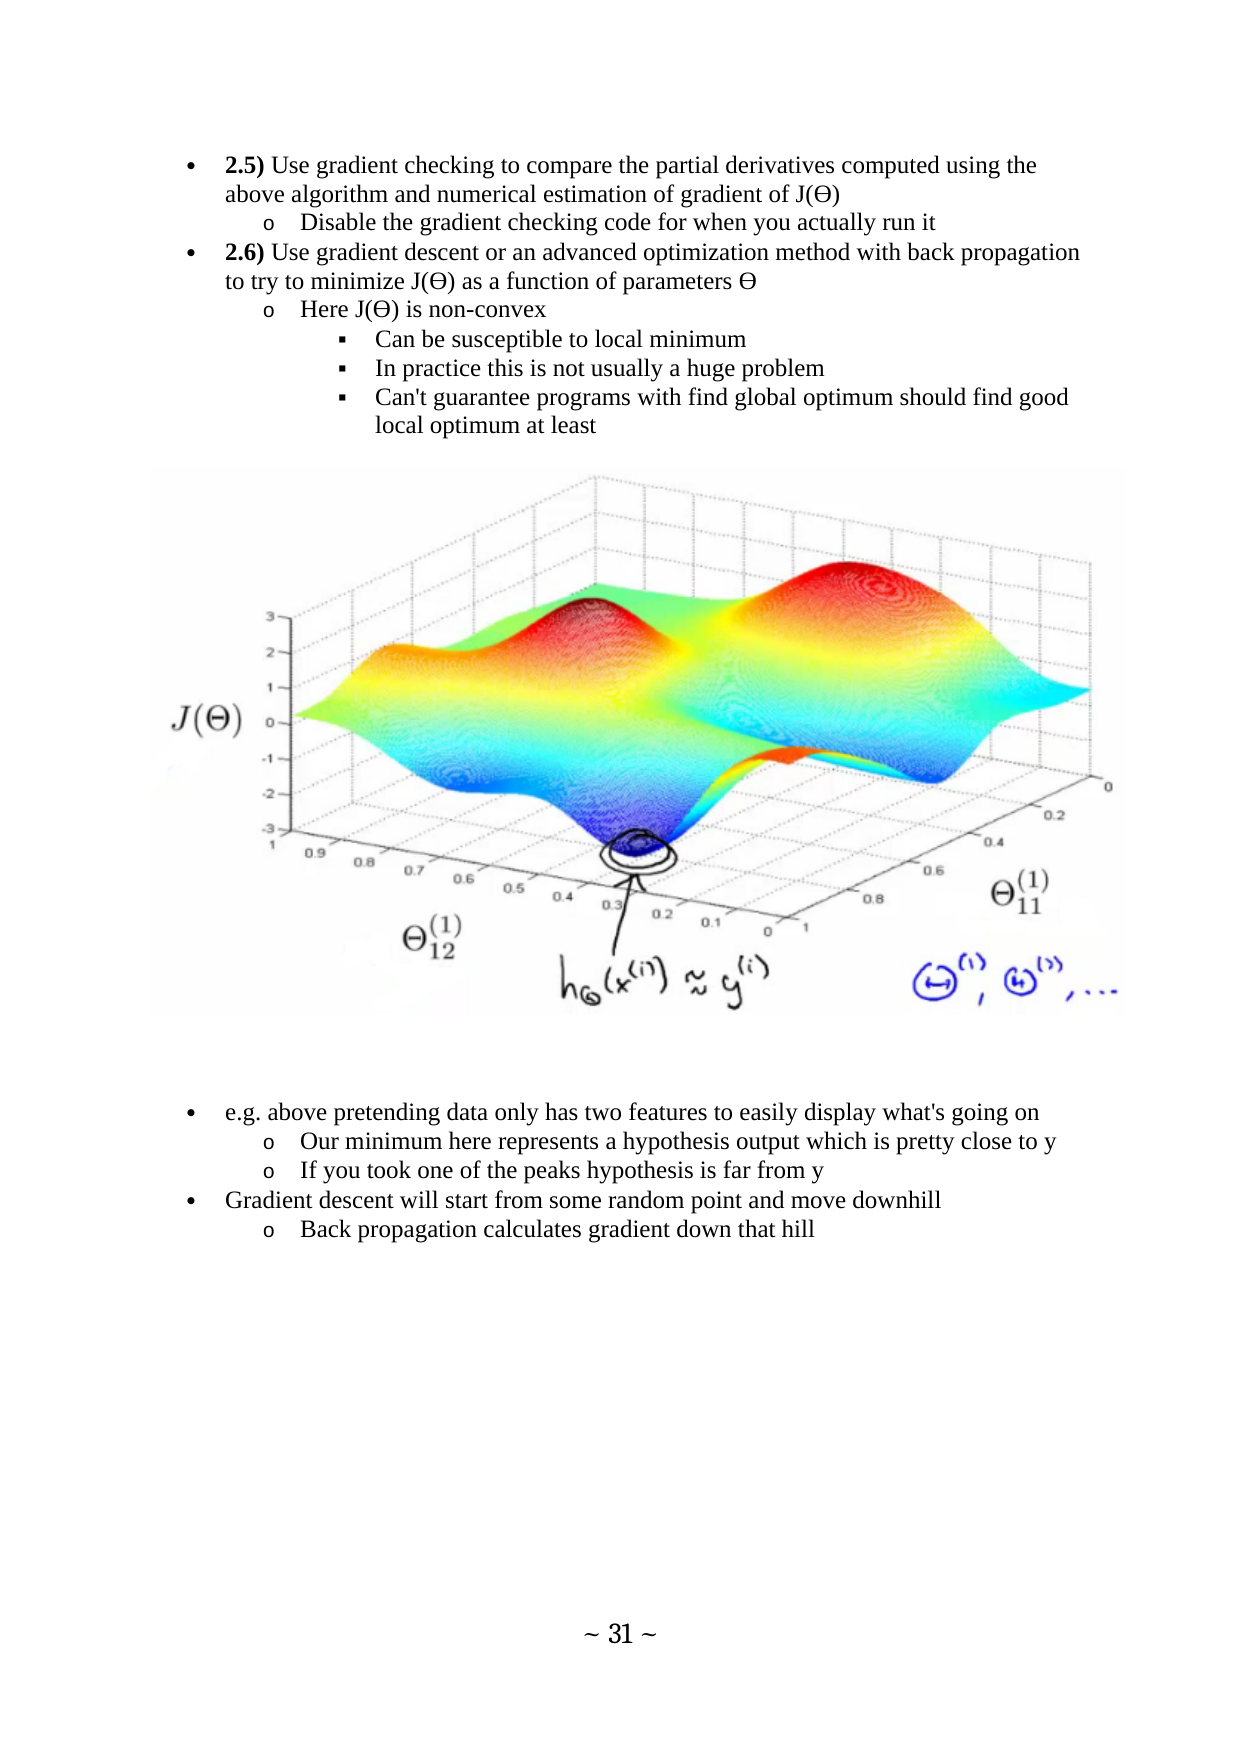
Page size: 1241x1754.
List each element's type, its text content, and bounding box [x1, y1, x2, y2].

list Back propagation calculates gradient down that hill [262, 1214, 1090, 1243]
picture [150, 468, 1125, 1015]
list If you took one of the peaks hypothesis is far from y [262, 1156, 1090, 1185]
list Our minimum here represents a hypothesis output which is pretty close to y [262, 1126, 1090, 1156]
list Disable the gradient checking code for when you actually run it [262, 207, 1090, 237]
list e.g. above pretending data only has two features to easily display what's going on [187, 1097, 1090, 1126]
list In practice this is not usually a huge problem [337, 353, 1090, 382]
list Can be susceptible to local minimum [337, 324, 1090, 353]
list 2.5) Use gradient checking to compare the partial derivatives computed using the above algorithm and numerical estimation of gradient of J(Ɵ) [187, 150, 1090, 207]
list Here J(Ɵ) is non-convex [262, 294, 1090, 324]
list 2.6) Use gradient descent or an advanced optimization method with back propagation to try to minimize J(Ɵ) as a function of parameters Ɵ [187, 237, 1090, 294]
list Can't guarantee programs with find global optimum should find good local optimum at least [337, 382, 1090, 439]
list Gradient descent will start from some random point and move downhill [187, 1185, 1090, 1214]
